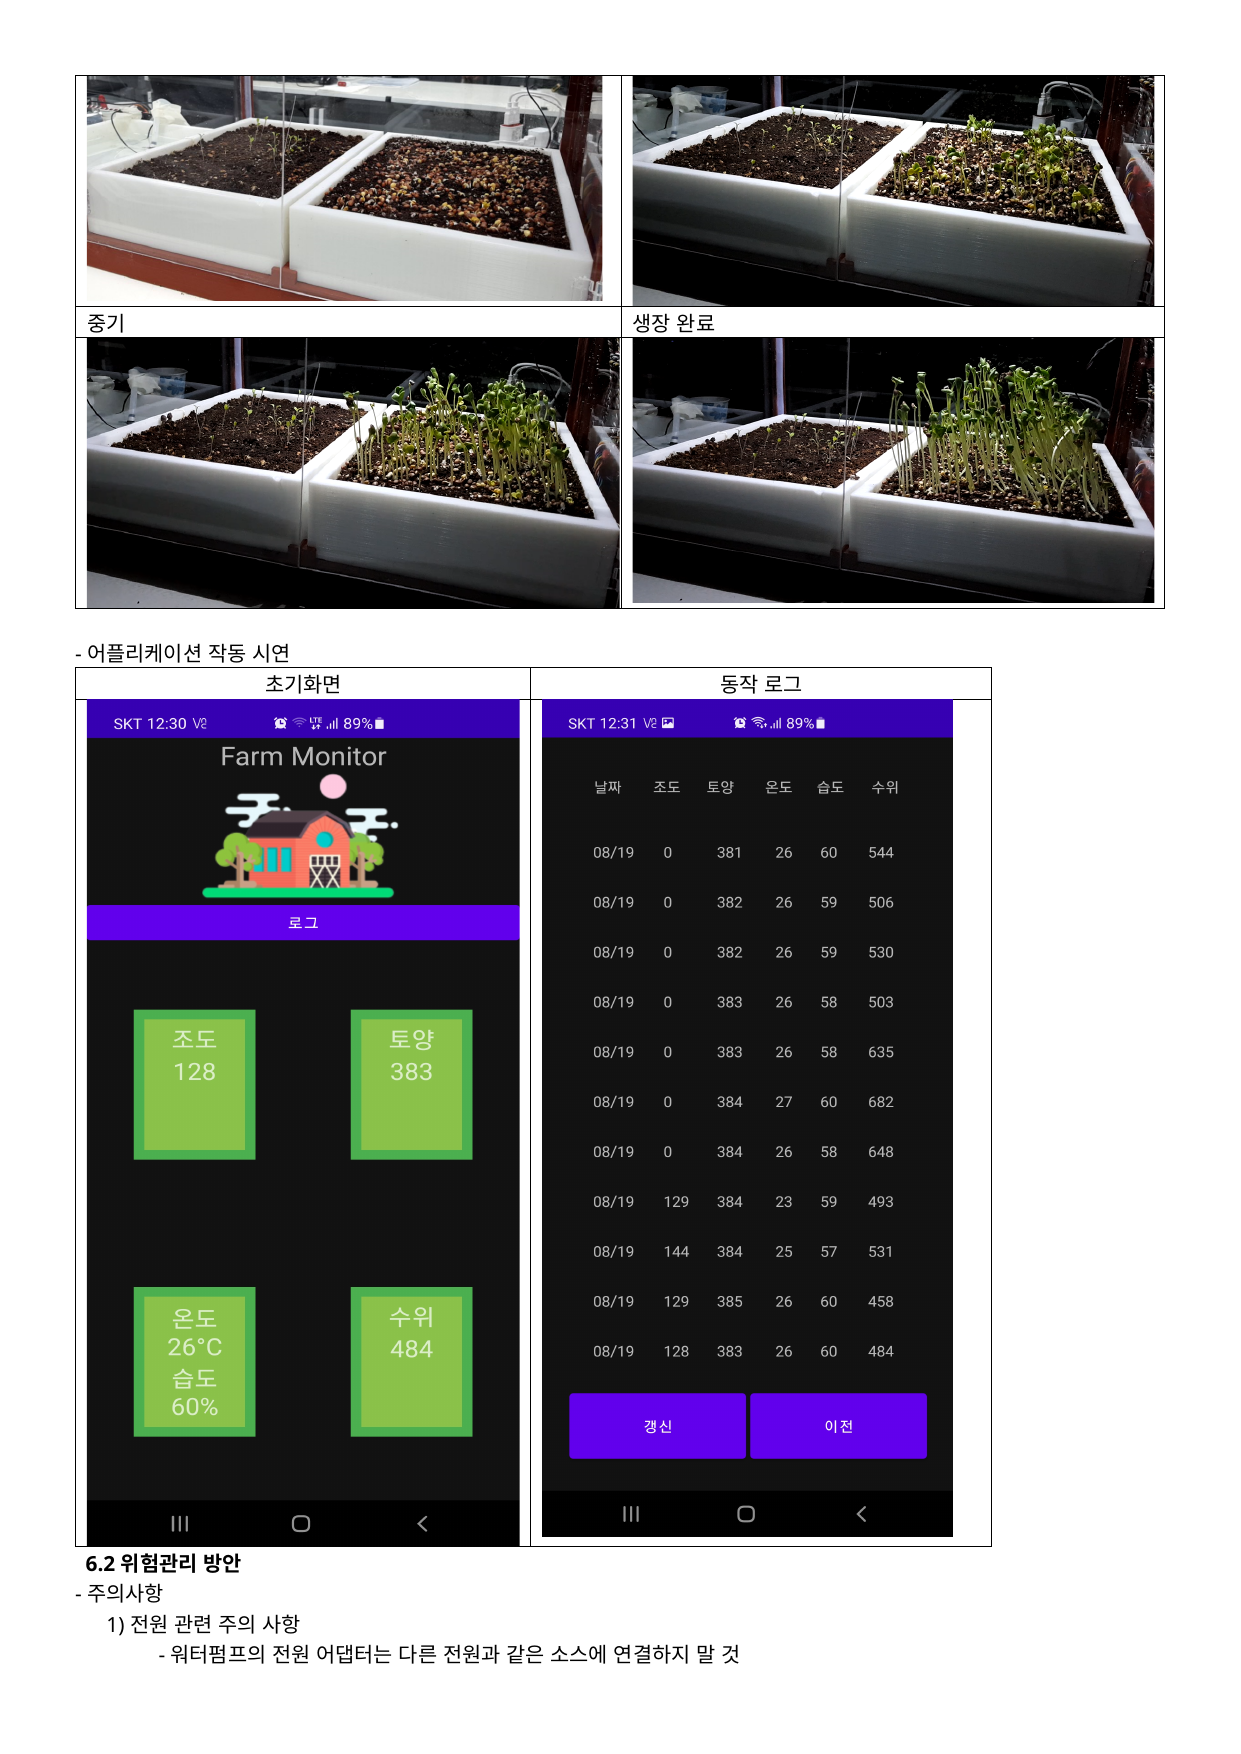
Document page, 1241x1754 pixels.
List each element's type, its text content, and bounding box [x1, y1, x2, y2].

table_cell [1155, 76, 1164, 306]
picture [632, 76, 1155, 306]
table_header 동작 로그 [531, 668, 991, 698]
text 1) 전원 관련 주의 사항 [75, 1608, 1165, 1638]
table_cell [622, 338, 1164, 607]
table_cell 생장 완료 [622, 307, 1164, 337]
table_cell [531, 700, 991, 1546]
table_cell [76, 700, 86, 1546]
picture [542, 699, 953, 1537]
subtitle 6.2 위험관리 방안 [75, 1547, 1165, 1578]
picture [632, 338, 1155, 603]
table_cell 중기 [76, 307, 621, 337]
text - 주의사항 [75, 1578, 1165, 1608]
text - 워터펌프의 전원 어댑터는 다른 전원과 같은 소스에 연결하지 말 것 [75, 1638, 1165, 1668]
picture [86, 338, 620, 608]
picture [86, 699, 520, 1547]
table_cell [520, 700, 530, 1546]
picture [86, 76, 603, 301]
table_cell [76, 338, 86, 607]
text - 어플리케이션 작동 시연 [75, 637, 1165, 667]
table_cell [76, 76, 621, 306]
table_cell [622, 76, 632, 306]
table_header 초기화면 [76, 668, 530, 698]
